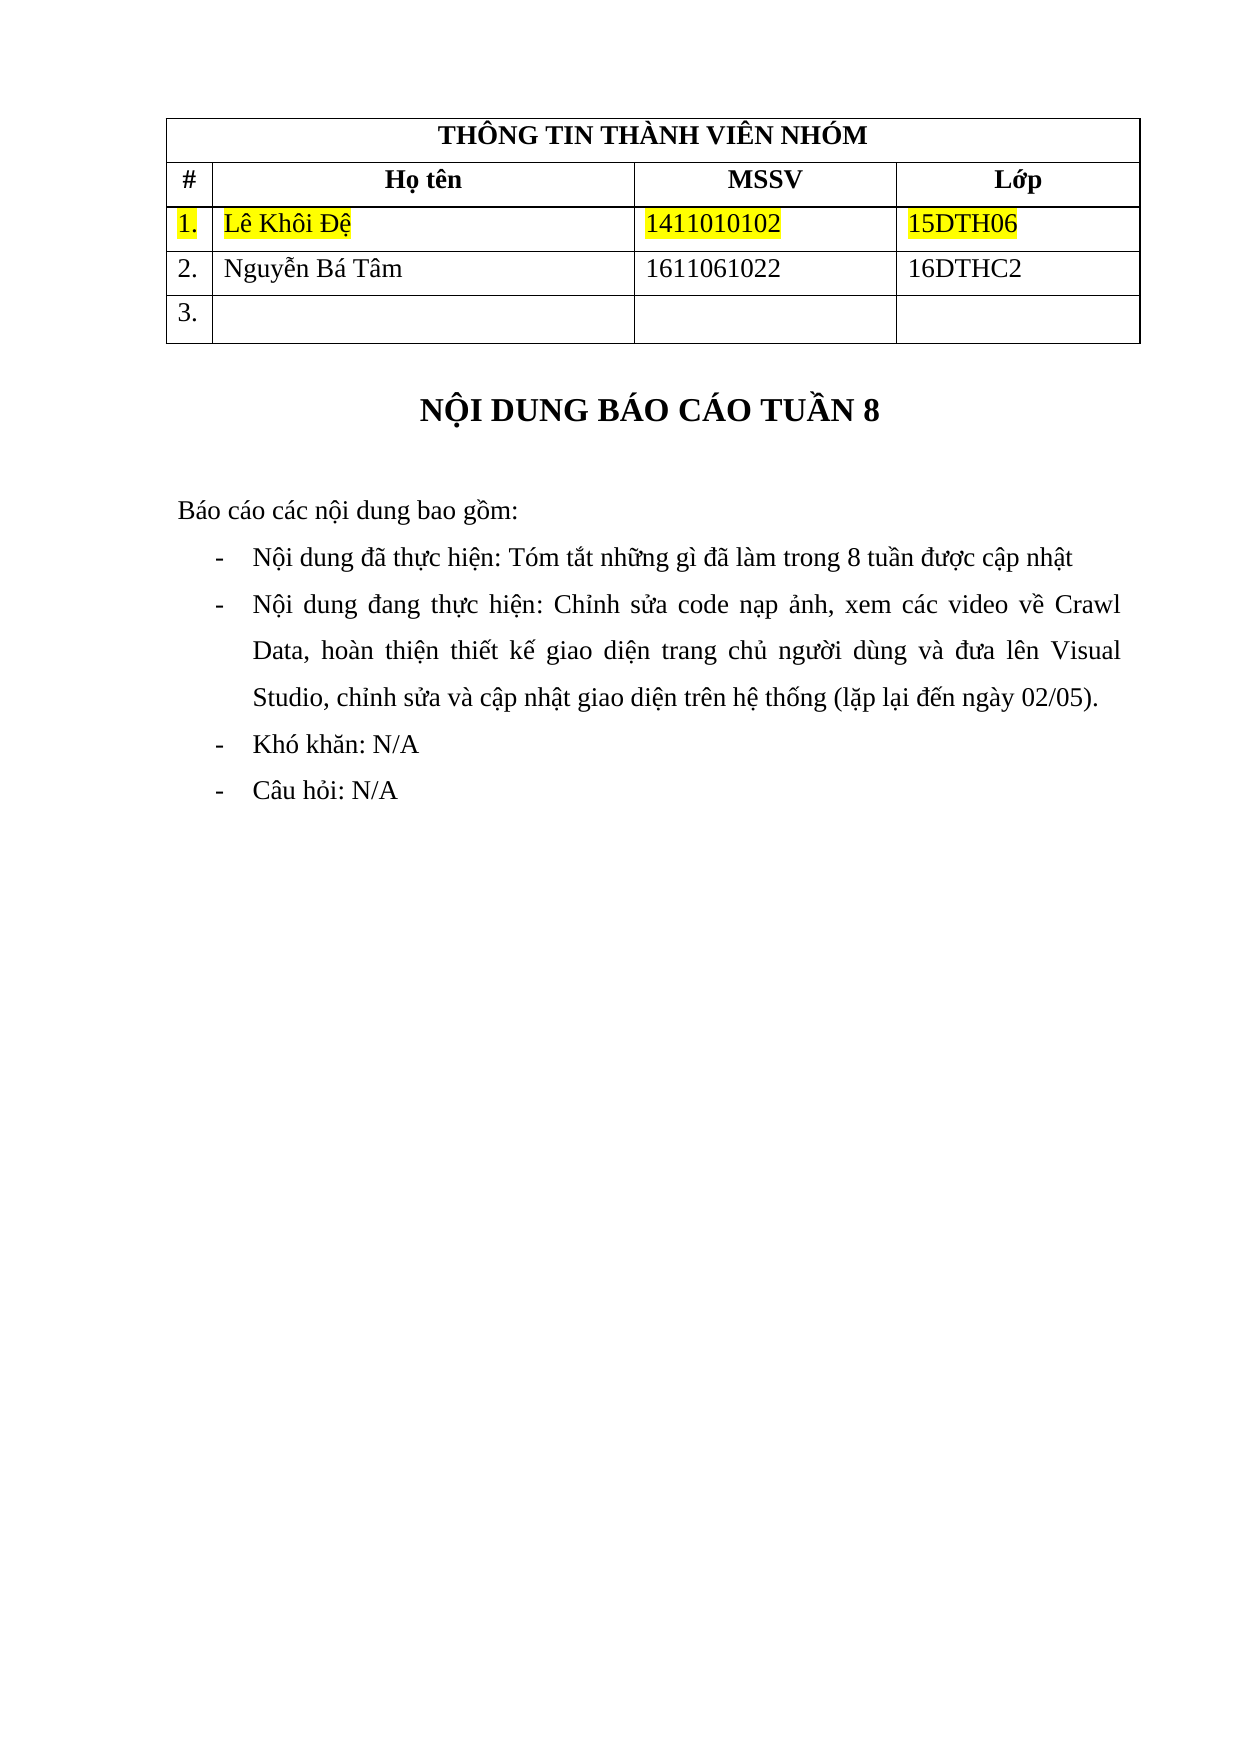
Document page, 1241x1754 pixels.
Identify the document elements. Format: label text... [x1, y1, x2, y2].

table_cell 3. [167, 296, 212, 342]
table_cell 15DTH06 [897, 208, 1139, 251]
table_cell 1. [167, 208, 212, 251]
table_cell 1611061022 [635, 252, 896, 295]
list Khó khăn: N/A [215, 728, 1122, 759]
list Câu hỏi: N/A [215, 774, 1122, 806]
list Nội dung đã thực hiện: Tóm tắt những gì đã làm trong 8 tuần được cập nhật [215, 541, 1122, 572]
table_cell [635, 296, 896, 342]
table_cell 16DTHC2 [897, 252, 1139, 295]
text NỘI DUNG BÁO CÁO TUẦN 8 [177, 390, 1122, 428]
table_cell MSSV [635, 163, 896, 206]
list Nội dung đang thực hiện: Chỉnh sửa code nạp ảnh, xem các video về Crawl Data, hoàn thiện thiết kế giao diện trang chủ người dùng và đưa lên Visual Studio, chỉnh sửa và cập nhật giao diện trên hệ thống (lặp lại đến ngày 02/05). [215, 588, 1122, 712]
table_cell [213, 296, 634, 342]
table_cell # [167, 163, 212, 206]
table_cell Lê Khôi Đệ [213, 208, 634, 251]
table_cell Lớp [897, 163, 1139, 206]
text Báo cáo các nội dung bao gồm: [177, 494, 1122, 526]
table_cell Nguyễn Bá Tâm [213, 252, 634, 295]
table_cell [897, 296, 1139, 342]
table_cell 1411010102 [635, 208, 896, 251]
table_header THÔNG TIN THÀNH VIÊN NHÓM [167, 119, 1139, 162]
table_cell 2. [167, 252, 212, 295]
table_cell Họ tên [213, 163, 634, 206]
